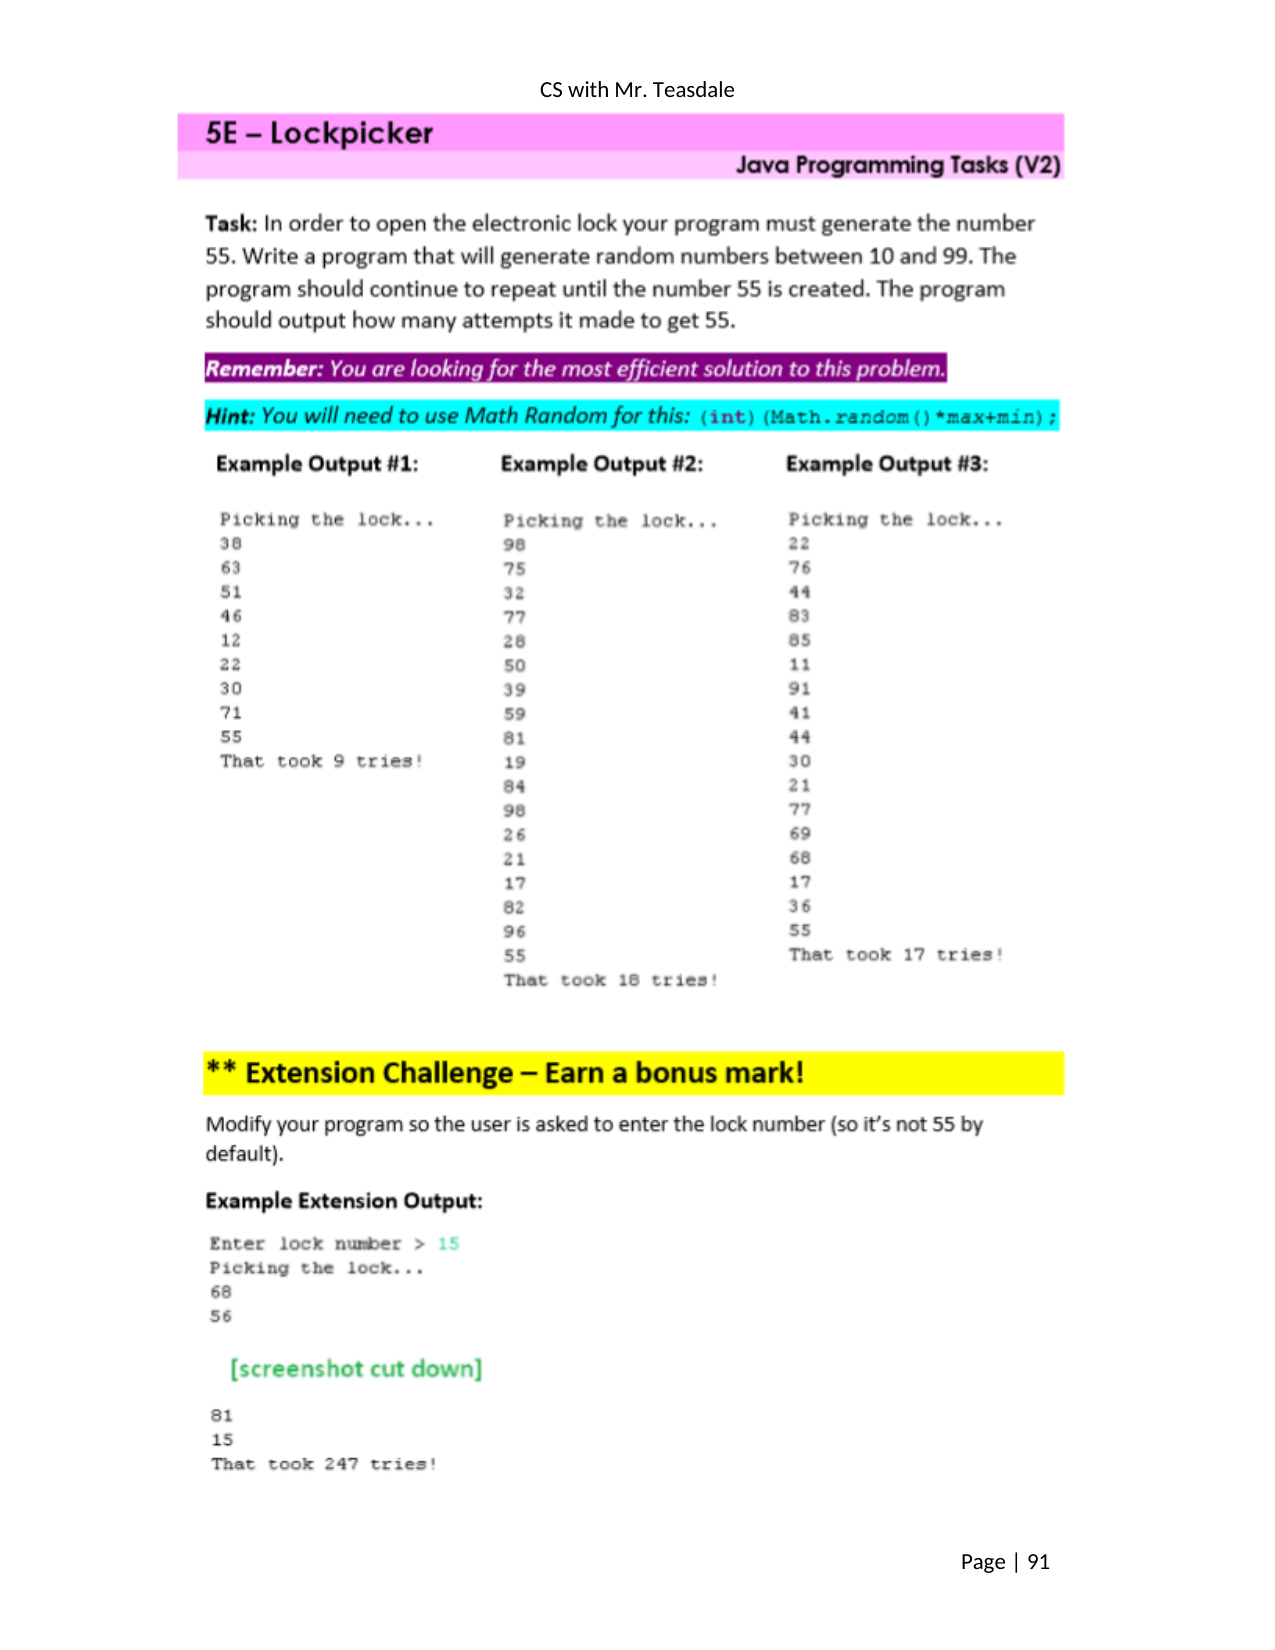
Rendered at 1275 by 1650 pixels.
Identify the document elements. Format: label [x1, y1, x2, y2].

picture [177, 103, 1098, 1491]
